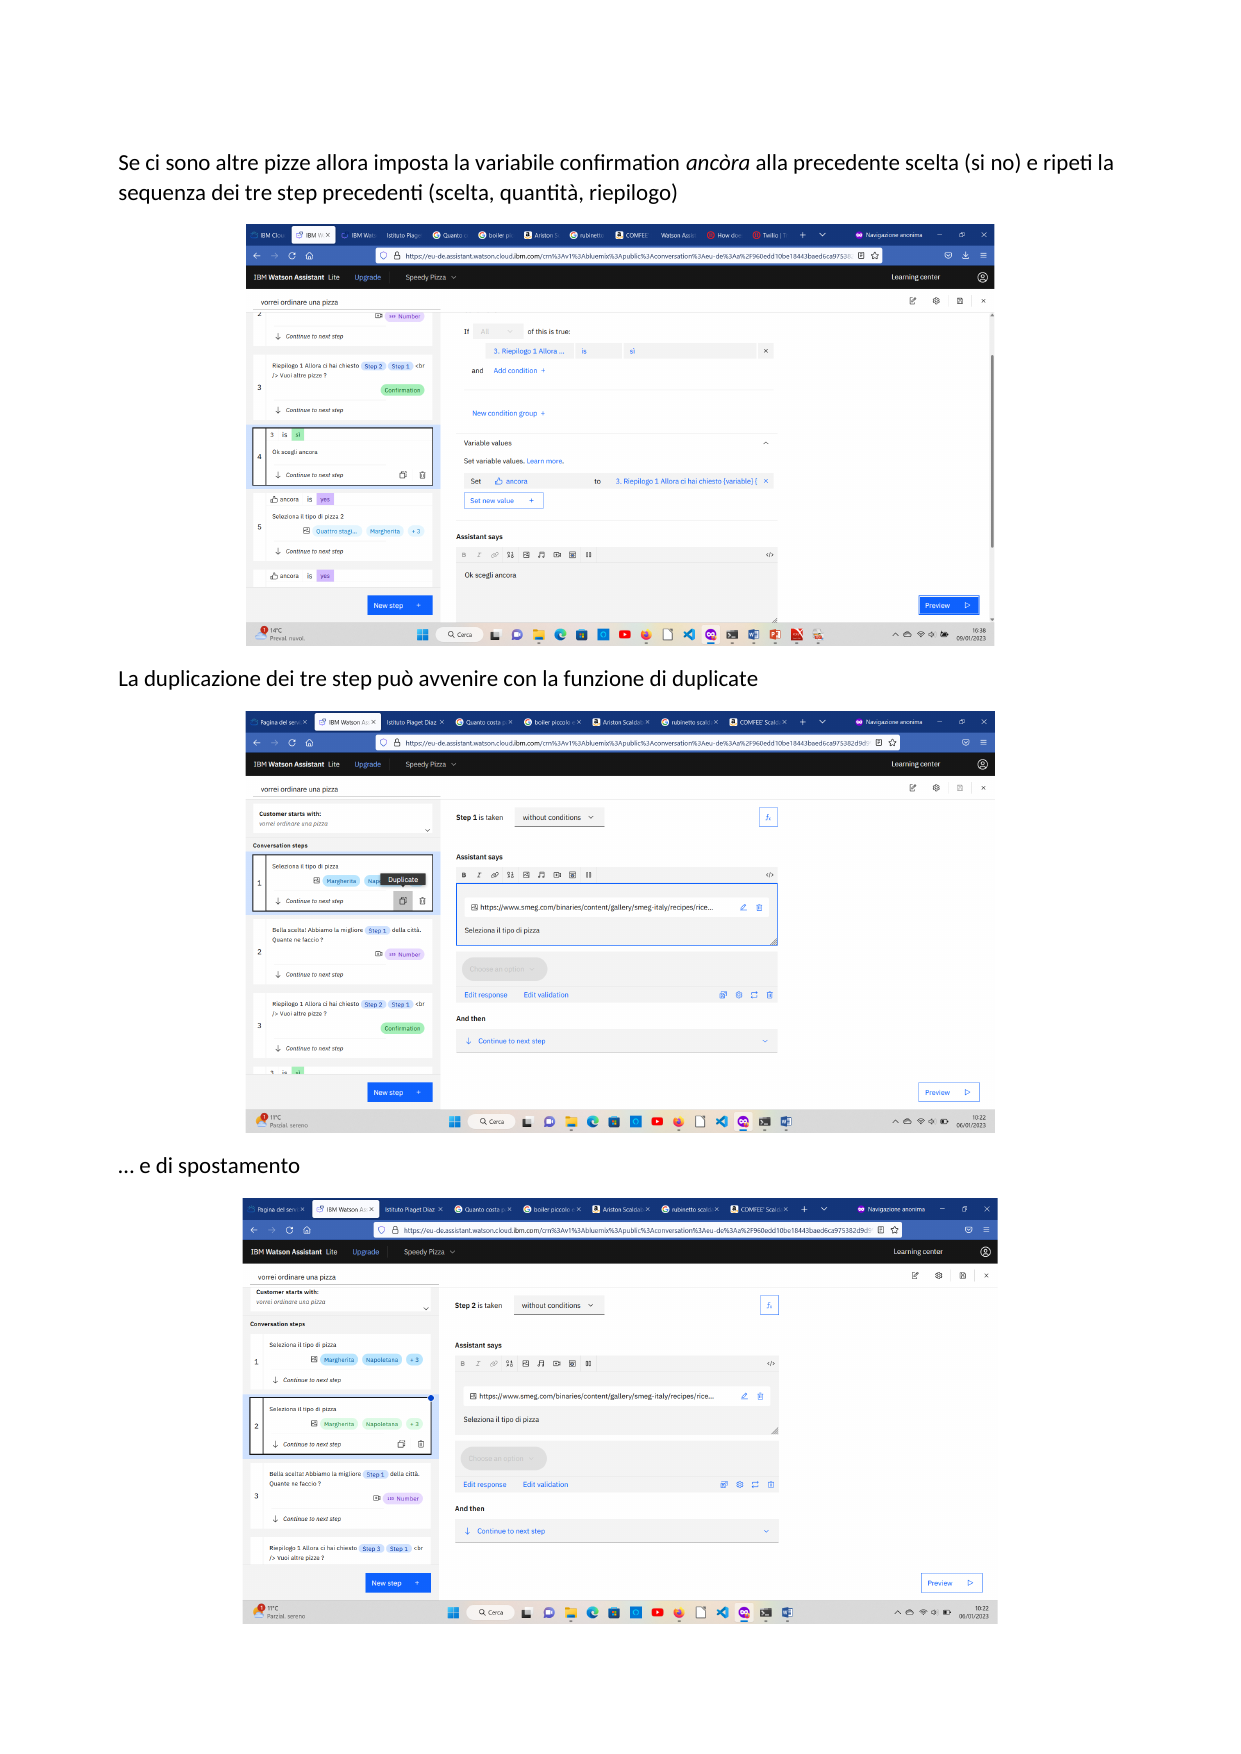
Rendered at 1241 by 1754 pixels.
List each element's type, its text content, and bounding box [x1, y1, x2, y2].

text Se ci sono altre pizze allora imposta la variabile confirmation ancòra alla precedente scelta (si no) e ripeti la sequenza dei tre step precedenti (scelta, quantità, riepilogo) [118, 148, 1122, 206]
text … e di spostamento [118, 1152, 1122, 1180]
picture [245, 711, 995, 1133]
picture [246, 224, 995, 646]
text La duplicazione dei tre step può avvenire con la funzione di duplicate [118, 664, 1122, 692]
picture [242, 1198, 998, 1624]
